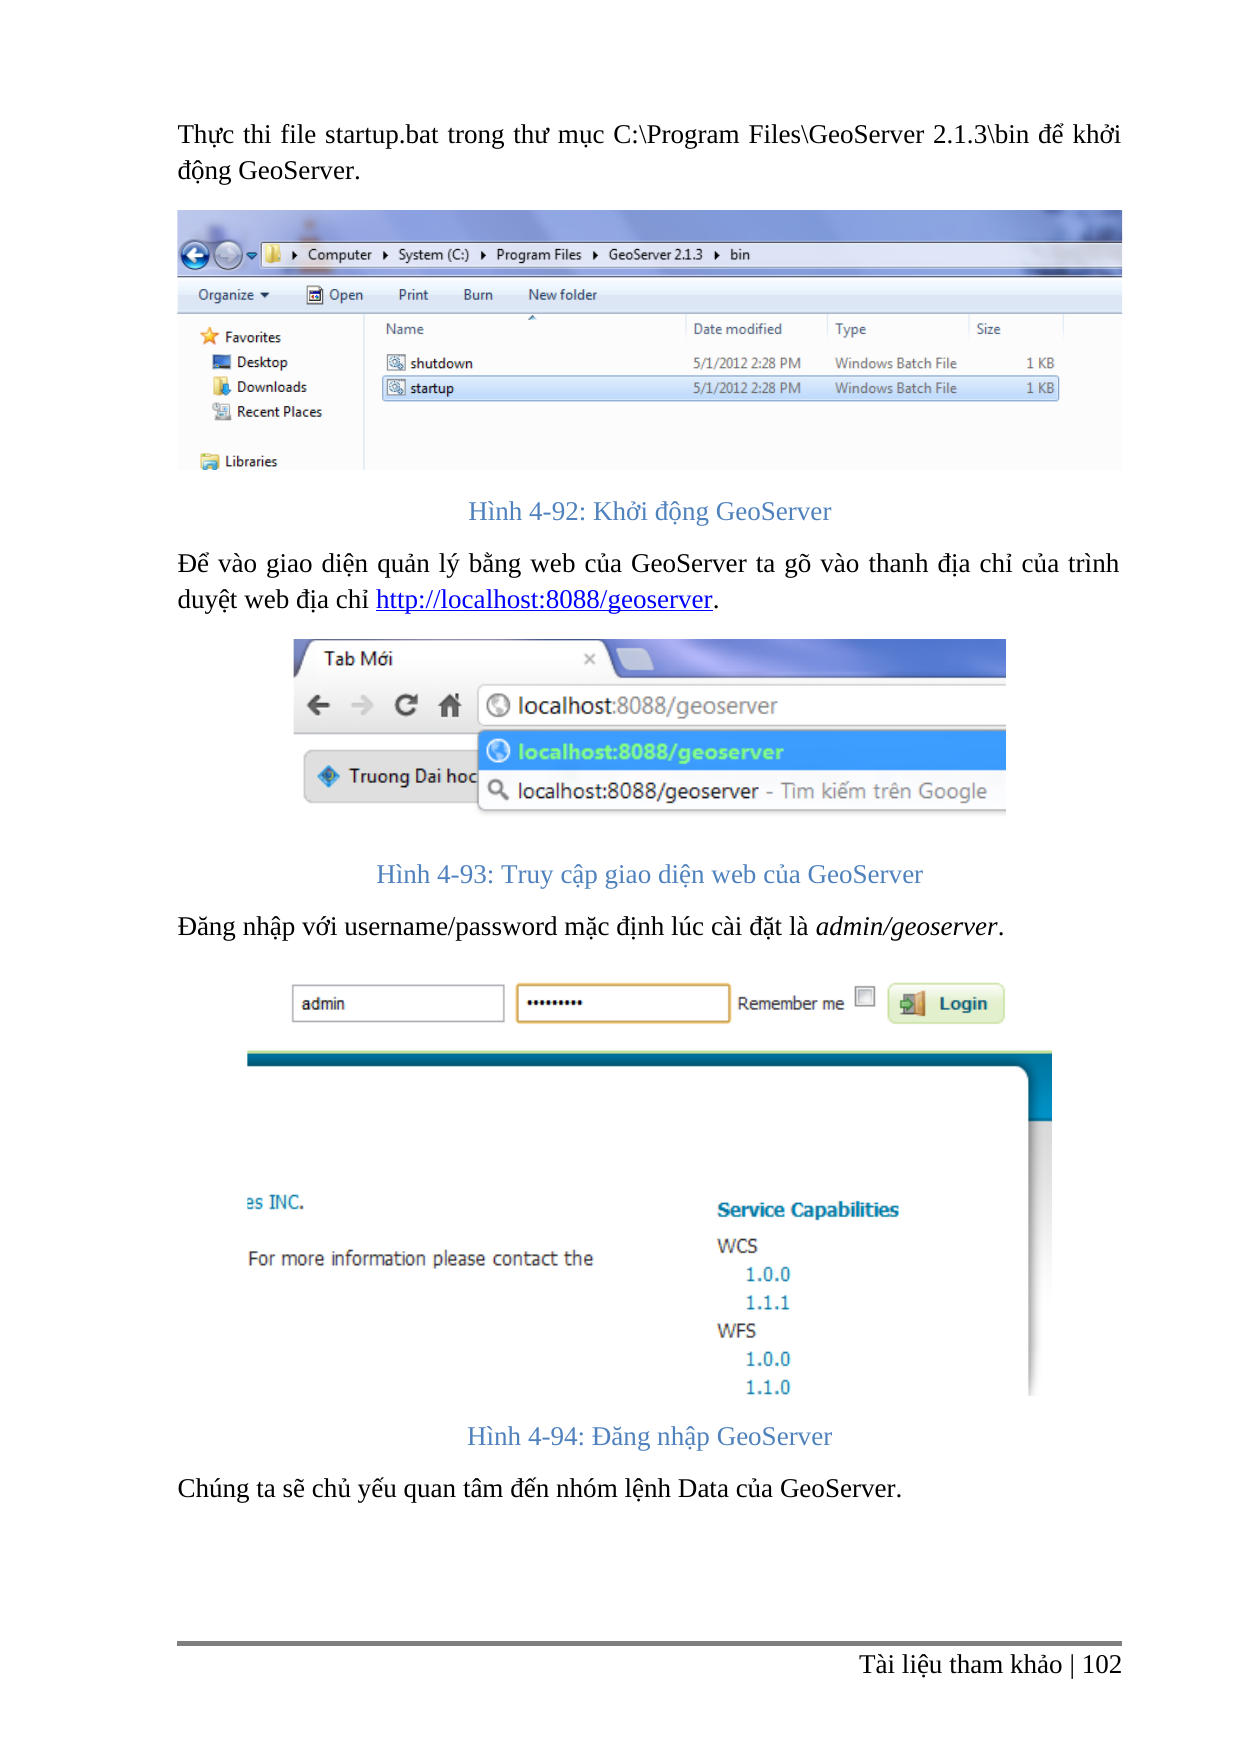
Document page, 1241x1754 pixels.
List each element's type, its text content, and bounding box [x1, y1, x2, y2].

picture [177, 210, 1123, 470]
text Để vào giao diện quản lý bằng web của GeoServer ta gõ vào thanh địa chỉ của trình duyệt web địa chỉ http://localhost:8088/geoserver. [177, 547, 1122, 614]
text Đăng nhập với username/password mặc định lúc cài đặt là admin/geoserver. [177, 910, 1122, 942]
picture [247, 1066, 1052, 1396]
picture [247, 967, 1052, 1053]
text Chúng ta sẽ chủ yếu quan tâm đến nhóm lệnh Data của GeoServer. [177, 1472, 1122, 1504]
text Thực thi file startup.bat trong thư mục C:\Program Files\GeoServer 2.1.3\bin để khởi động GeoServer. [177, 118, 1122, 185]
picture [293, 639, 1006, 833]
